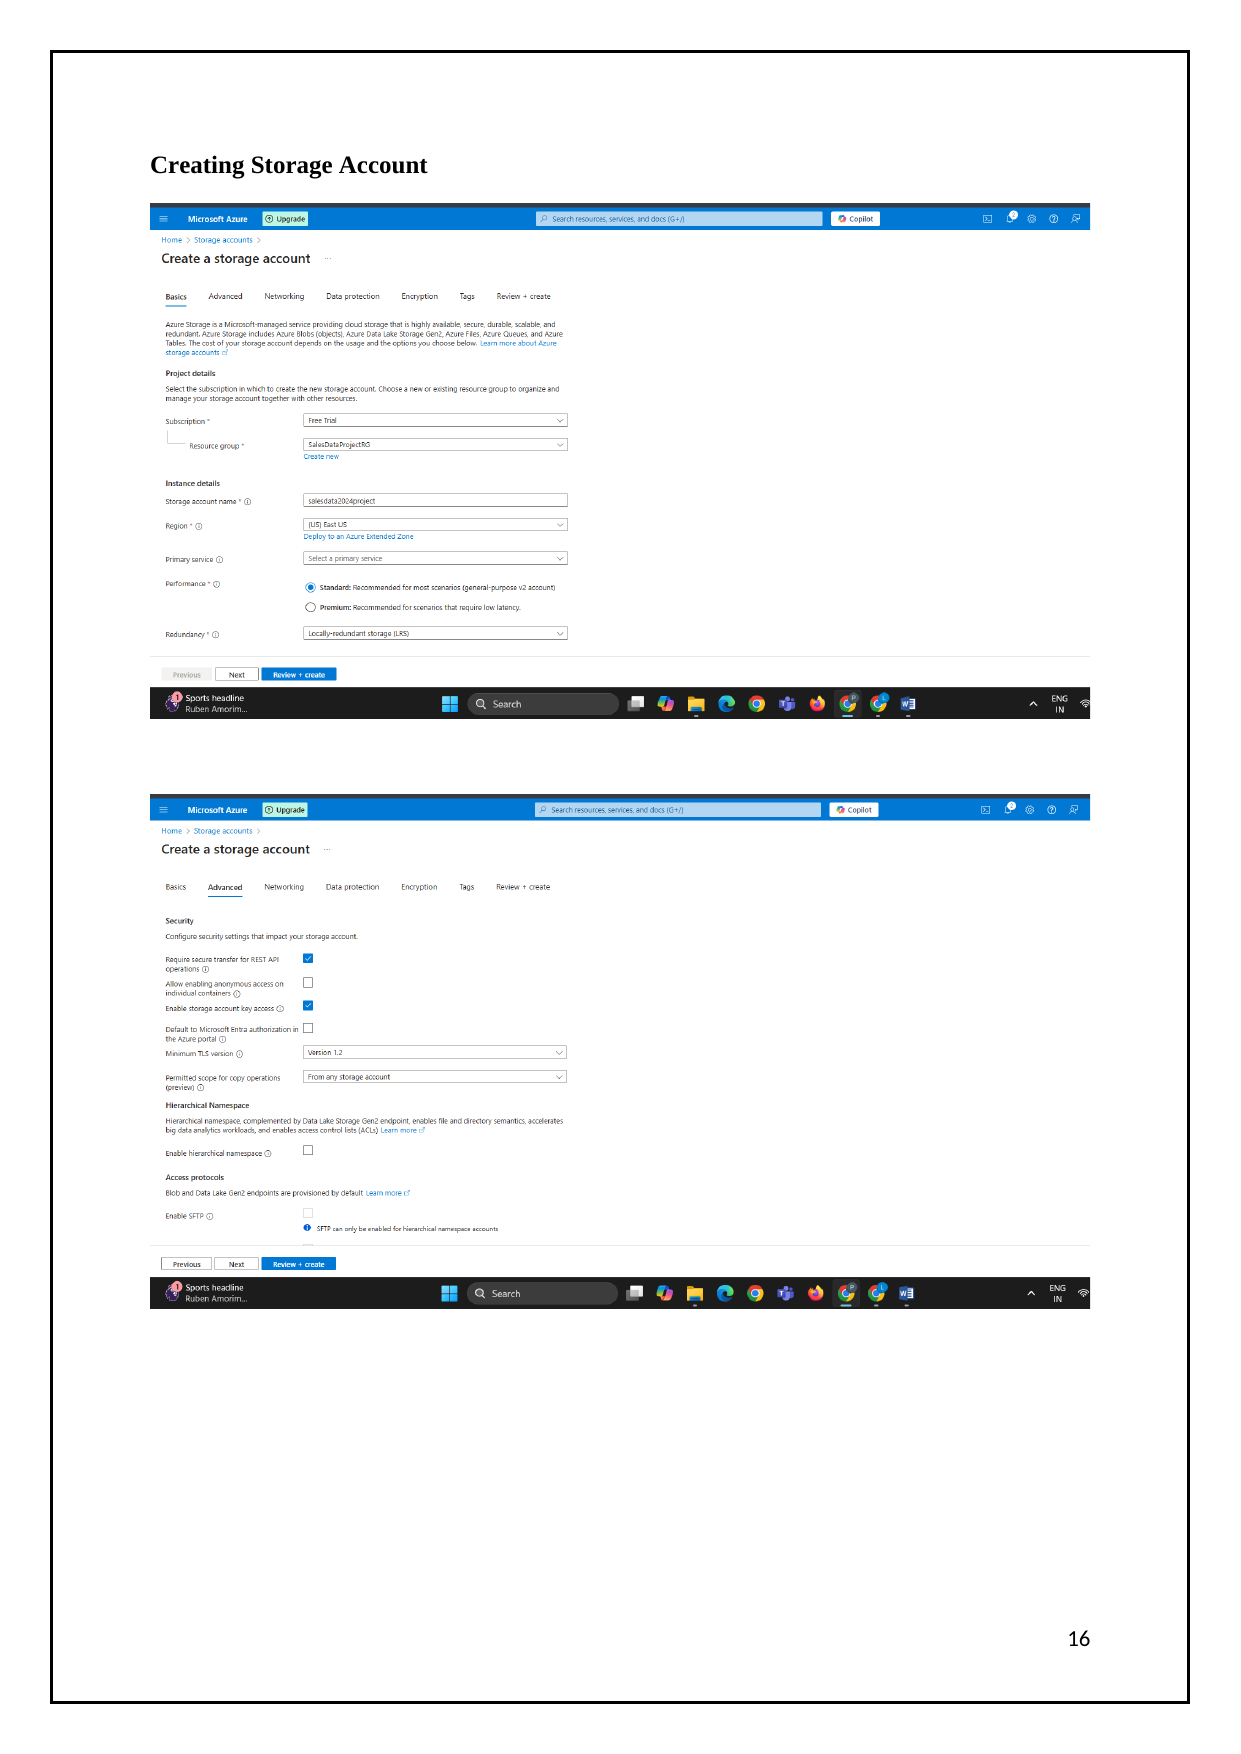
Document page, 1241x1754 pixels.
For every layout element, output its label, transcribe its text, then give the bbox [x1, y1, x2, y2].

picture [150, 794, 1091, 1309]
picture [150, 203, 1091, 719]
text Creating Storage Account [150, 150, 1090, 179]
